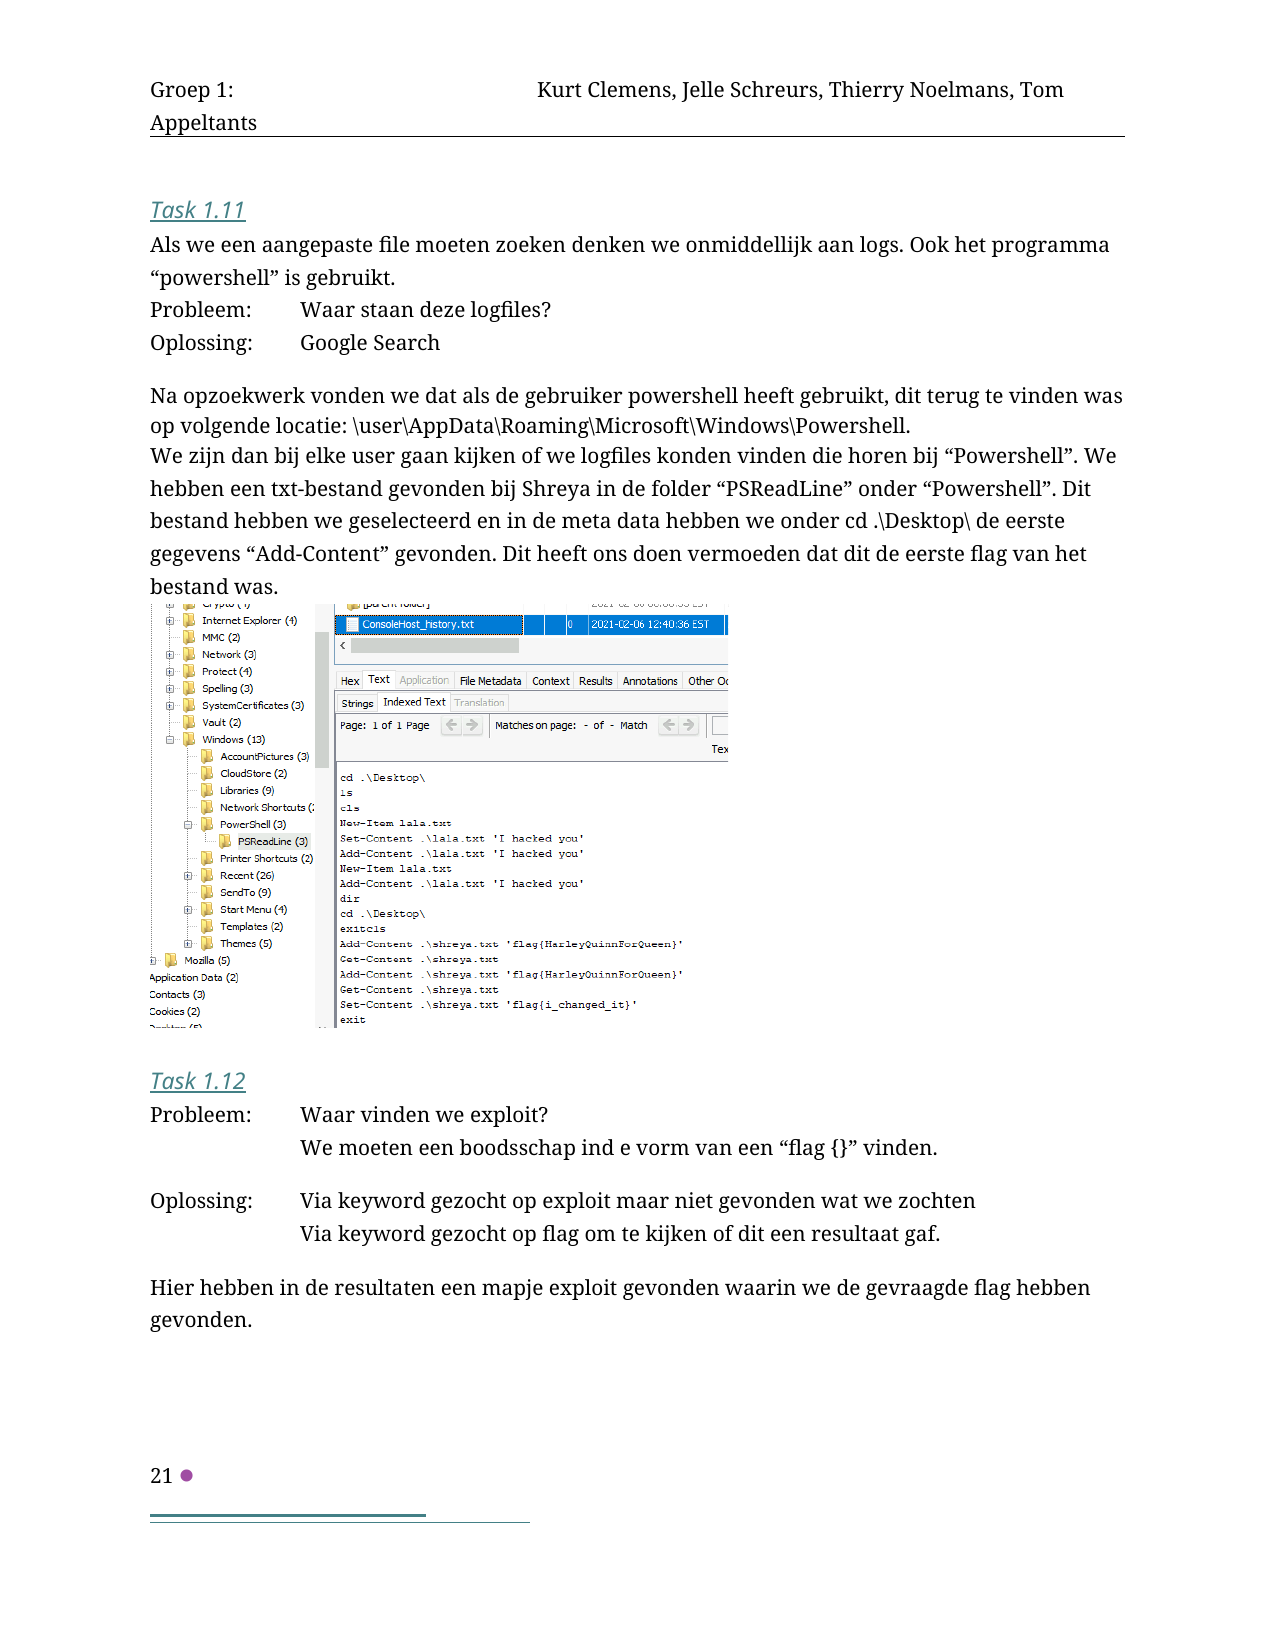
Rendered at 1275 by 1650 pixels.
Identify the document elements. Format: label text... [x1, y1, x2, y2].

text Probleem: Waar staan deze logfiles? Oplossing: Google Search [150, 295, 1125, 356]
subtitle Task 1.11 [150, 194, 1125, 225]
text Na opzoekwerk vonden we dat als de gebruiker powershell heeft gebruikt, dit terug te vinden was op volgende locatie: \user\AppData\Roaming\Microsoft\Windows\Powershell. [150, 381, 1125, 440]
text Als we een aangepaste file moeten zoeken denken we onmiddellijk aan logs. Ook het programma “powershell” is gebruikt. [150, 230, 1125, 291]
text Probleem: Waar vinden we exploit? We moeten een boodsschap ind e vorm van een “flag {}” vinden. [150, 1101, 1125, 1162]
text Oplossing: Via keyword gezocht op exploit maar niet gevonden wat we zochten Via keyword gezocht op flag om te kijken of dit een resultaat gaf. [150, 1187, 1125, 1248]
text Hier hebben in de resultaten een mapje exploit gevonden waarin we de gevraagde flag hebben gevonden. [150, 1273, 1125, 1334]
subtitle Task 1.12 [150, 1065, 1125, 1096]
text We zijn dan bij elke user gaan kijken of we logfiles konden vinden die horen bij “Powershell”. We hebben een txt-bestand gevonden bij Shreya in de folder “PSReadLine” onder “Powershell”. Dit bestand hebben we geselecteerd en in de meta data hebben we onder cd .\Desktop\ de eerste gegevens “Add-Content” gevonden. Dit heeft ons doen vermoeden dat dit de eerste flag van het bestand was. [150, 441, 1125, 600]
picture [150, 604, 729, 1028]
